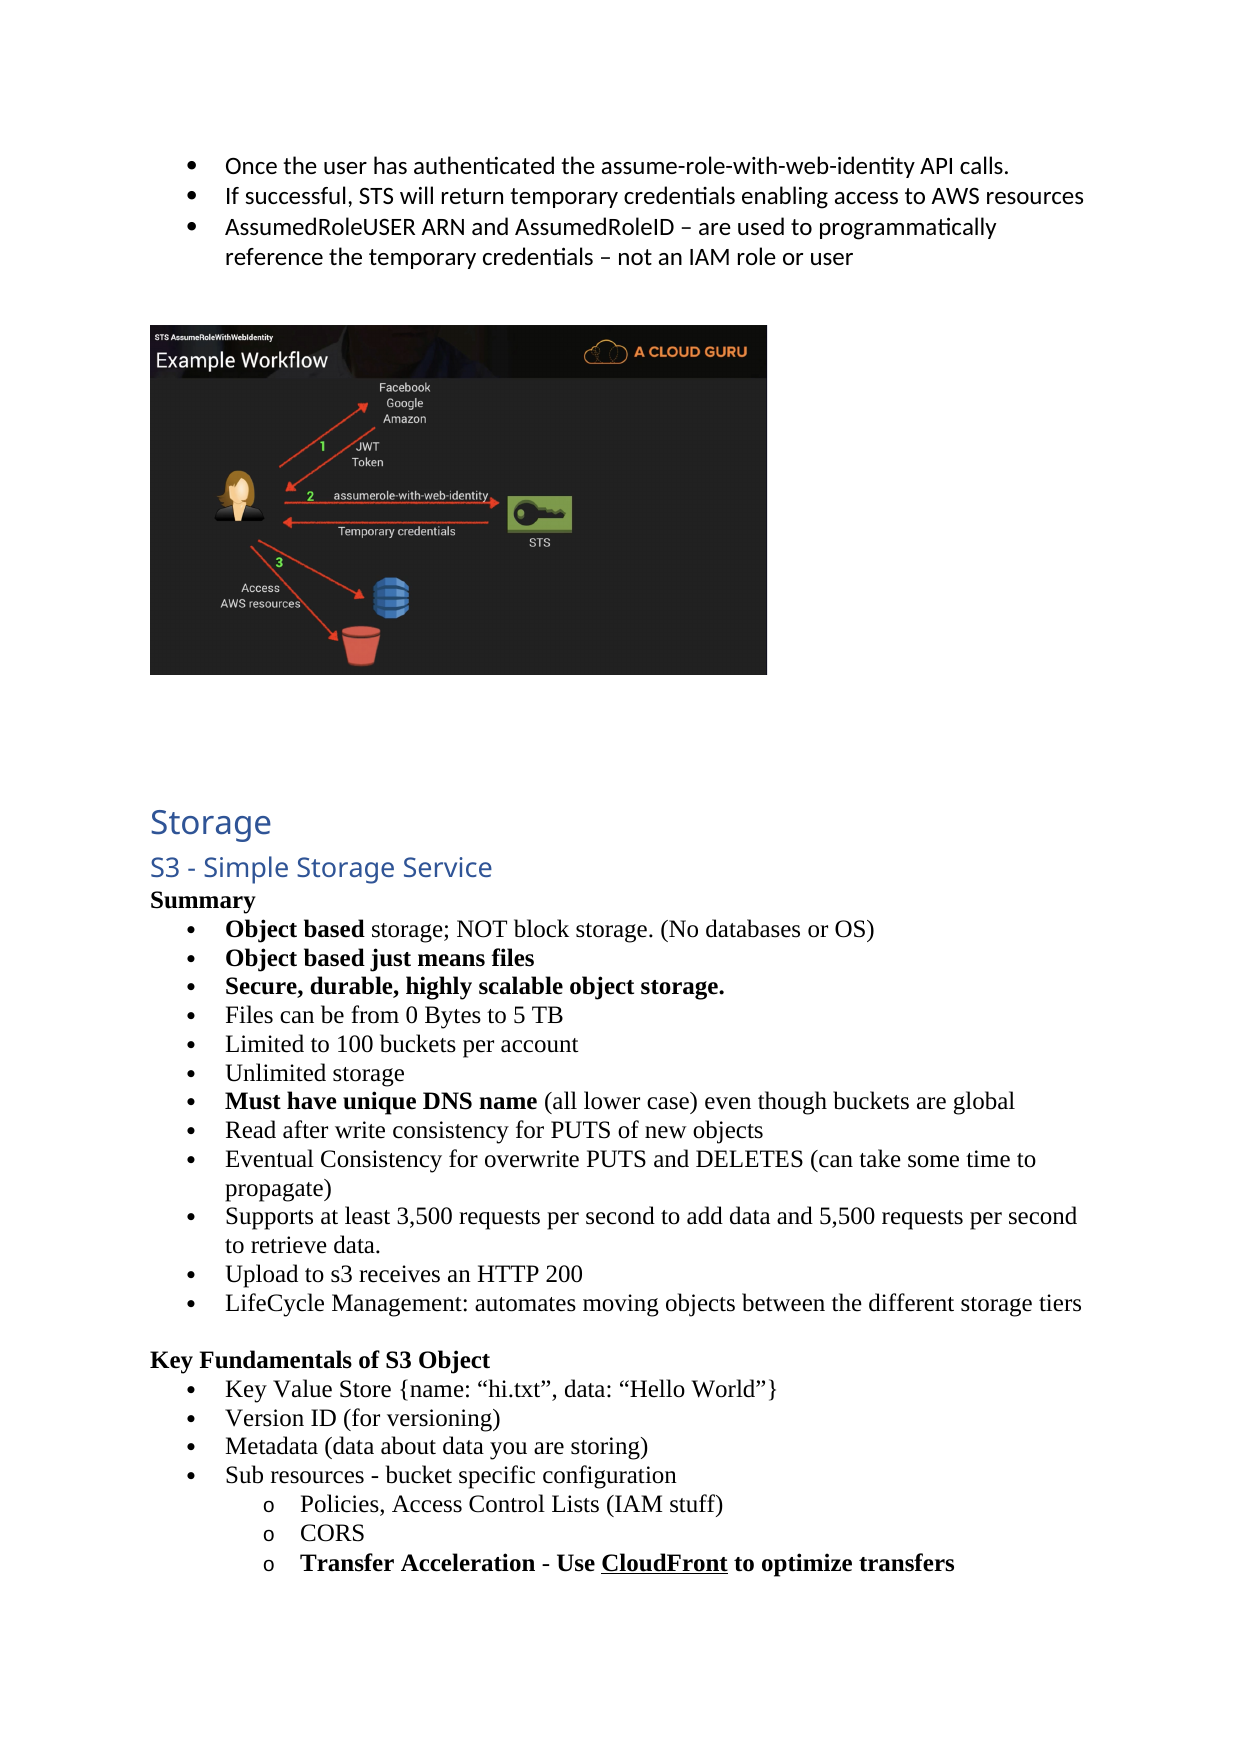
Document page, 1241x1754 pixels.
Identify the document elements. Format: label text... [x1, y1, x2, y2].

list Sub resources - bucket specific configuration [187, 1460, 1090, 1489]
list If successful, STS will return temporary credentials enabling access to AWS resources [187, 181, 1090, 211]
list Limited to 100 buckets per account [187, 1029, 1090, 1058]
list Transfer Acceleration - Use CloudFront to optimize transfers [262, 1548, 1090, 1578]
list Unlimited storage [187, 1058, 1090, 1086]
list CORS [262, 1518, 1090, 1548]
list LifeCycle Management: automates moving objects between the different storage tiers [187, 1288, 1090, 1316]
list Policies, Access Control Lists (IAM stuff) [262, 1489, 1090, 1518]
list Supports at least 3,500 requests per second to add data and 5,500 requests per second to retrieve data. [187, 1201, 1090, 1259]
list Read after write consistency for PUTS of new objects [187, 1115, 1090, 1144]
list Secure, durable, highly scalable object storage. [187, 971, 1090, 1000]
list Upload to s3 receives an HTTP 200 [187, 1259, 1090, 1288]
picture [150, 325, 768, 675]
list Key Value Store {name: “hi.txt”, data: “Hello World”} [187, 1374, 1090, 1403]
list Must have unique DNS name (all lower case) even though buckets are global [187, 1086, 1090, 1115]
list Files can be from 0 Bytes to 5 TB [187, 1000, 1090, 1029]
list Eventual Consistency for overwrite PUTS and DELETES (can take some time to propagate) [187, 1144, 1090, 1201]
list AssumedRoleUSER ARN and AssumedRoleID – are used to programmatically reference the temporary credentials – not an IAM role or user [187, 211, 1090, 272]
text Key Fundamentals of S3 Object [150, 1345, 1090, 1374]
subtitle Storage [150, 799, 1090, 844]
list Once the user has authenticated the assume-role-with-web-identity API calls. [187, 150, 1090, 181]
subtitle S3 - Simple Storage Service [150, 848, 1090, 885]
list Version ID (for versioning) [187, 1403, 1090, 1431]
text Summary [150, 885, 1090, 914]
list Metadata (data about data you are storing) [187, 1431, 1090, 1460]
list Object based storage; NOT block storage. (No databases or OS) [187, 914, 1090, 943]
list Object based just means files [187, 943, 1090, 971]
